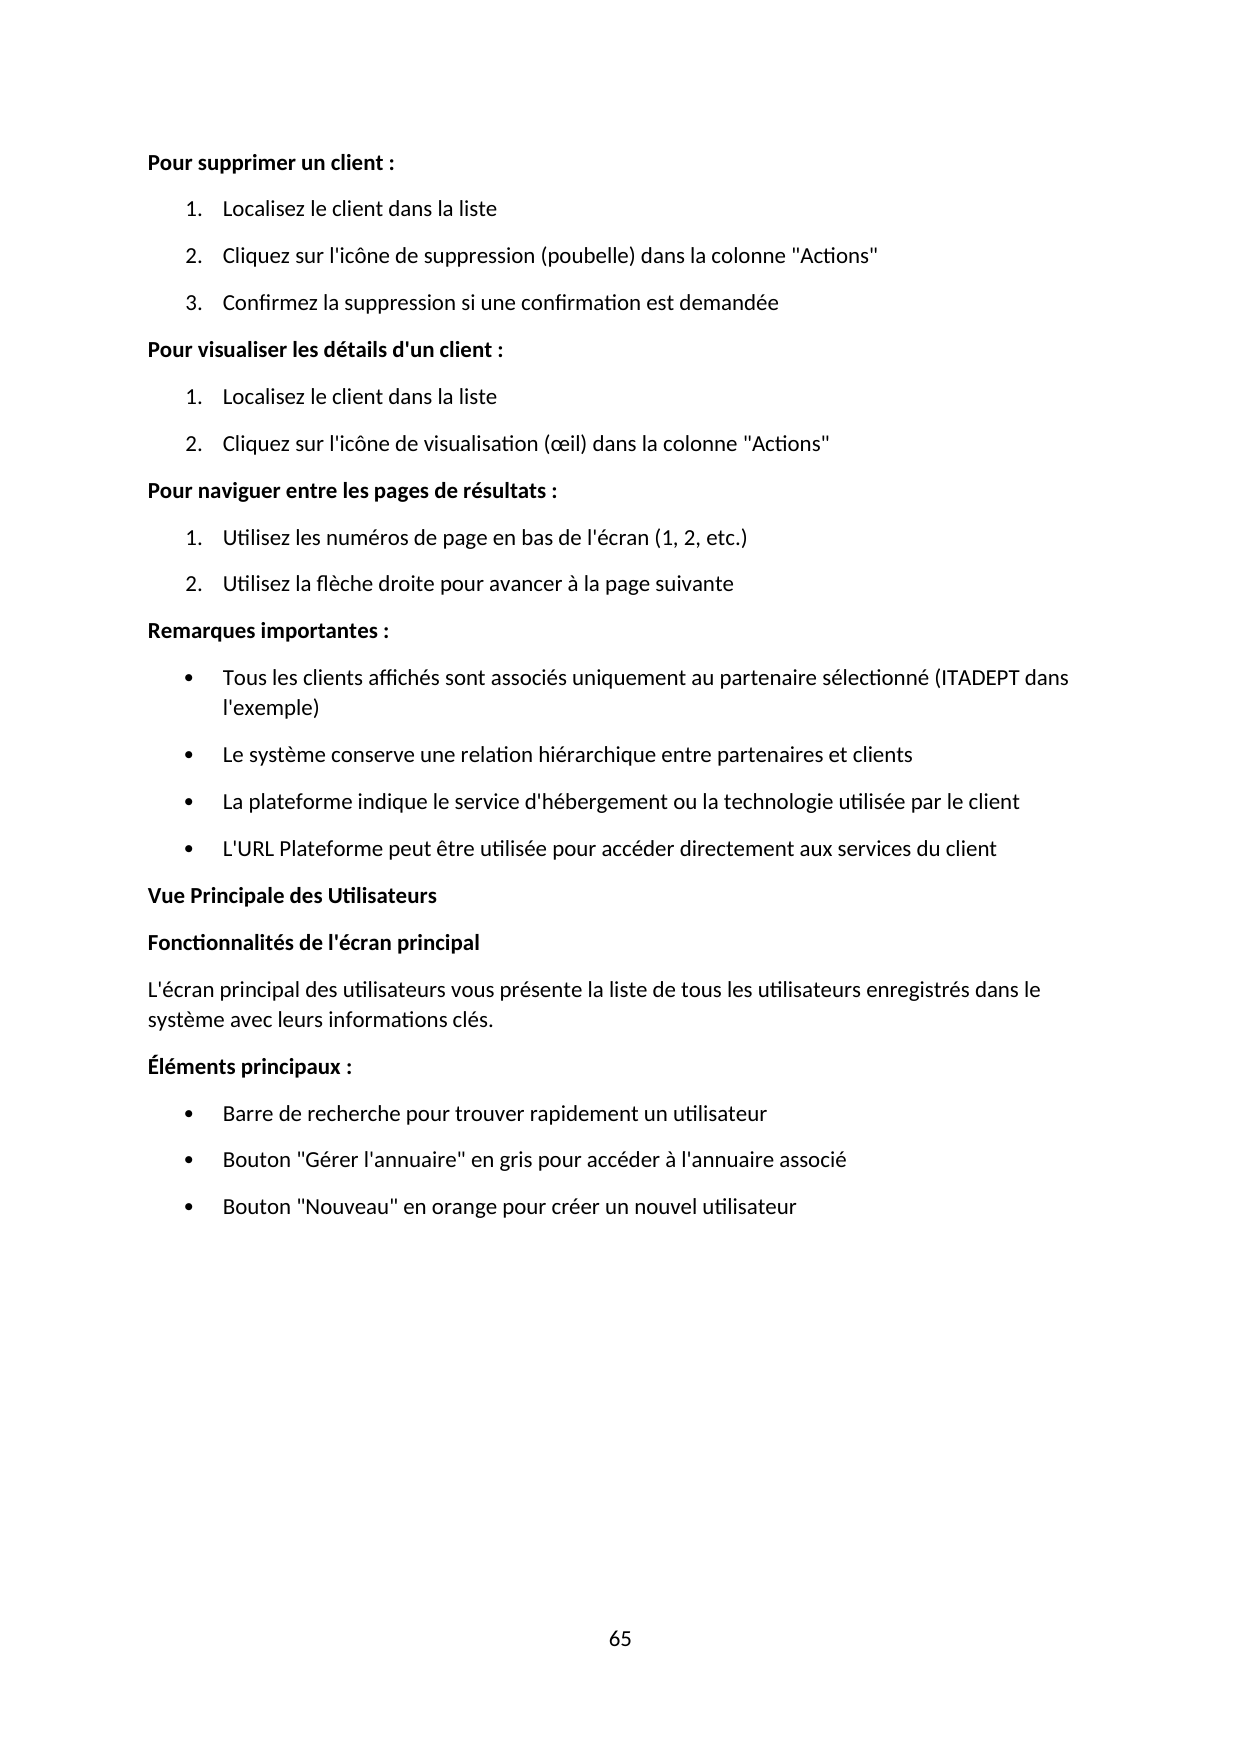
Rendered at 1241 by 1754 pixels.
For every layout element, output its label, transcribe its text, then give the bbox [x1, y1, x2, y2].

list Bouton "Gérer l'annuaire" en gris pour accéder à l'annuaire associé [185, 1099, 1093, 1127]
list Cliquez sur l'icône de suppression (poubelle) dans la colonne "Actions" [185, 194, 1093, 222]
list Le système conserve une relation hiérarchique entre partenaires et clients [185, 693, 1093, 721]
list Barre de recherche pour trouver rapidement un utilisateur [185, 1052, 1093, 1080]
list Cliquez sur l'icône de visualisation (œil) dans la colonne "Actions" [185, 382, 1093, 410]
list Utilisez la flèche droite pour avancer à la page suivante [185, 523, 1093, 551]
list La plateforme indique le service d'hébergement ou la technologie utilisée par le client [185, 740, 1093, 768]
text Fonctionnalités de l'écran principal [148, 881, 1093, 909]
list Confirmez la suppression si une confirmation est demandée [185, 241, 1093, 269]
text L'écran principal des utilisateurs vous présente la liste de tous les utilisateurs enregistrés dans le système avec leurs informations clés. [148, 928, 1093, 986]
list Utilisez les numéros de page en bas de l'écran (1, 2, etc.) [185, 476, 1093, 504]
list Localisez le client dans la liste [185, 335, 1093, 363]
text Pour visualiser les détails d'un client : [148, 288, 1093, 316]
text Pour naviguer entre les pages de résultats : [148, 429, 1093, 457]
text Remarques importantes : [148, 569, 1093, 597]
text Éléments principaux : [148, 1005, 1093, 1033]
list Tous les clients affichés sont associés uniquement au partenaire sélectionné (ITADEPT dans l'exemple) [185, 616, 1093, 674]
list L'URL Plateforme peut être utilisée pour accéder directement aux services du client [185, 787, 1093, 815]
list Bouton "Nouveau" en orange pour créer un nouvel utilisateur [185, 1146, 1093, 1173]
text Vue Principale des Utilisateurs [148, 834, 1093, 862]
list Localisez le client dans la liste [185, 148, 1093, 176]
